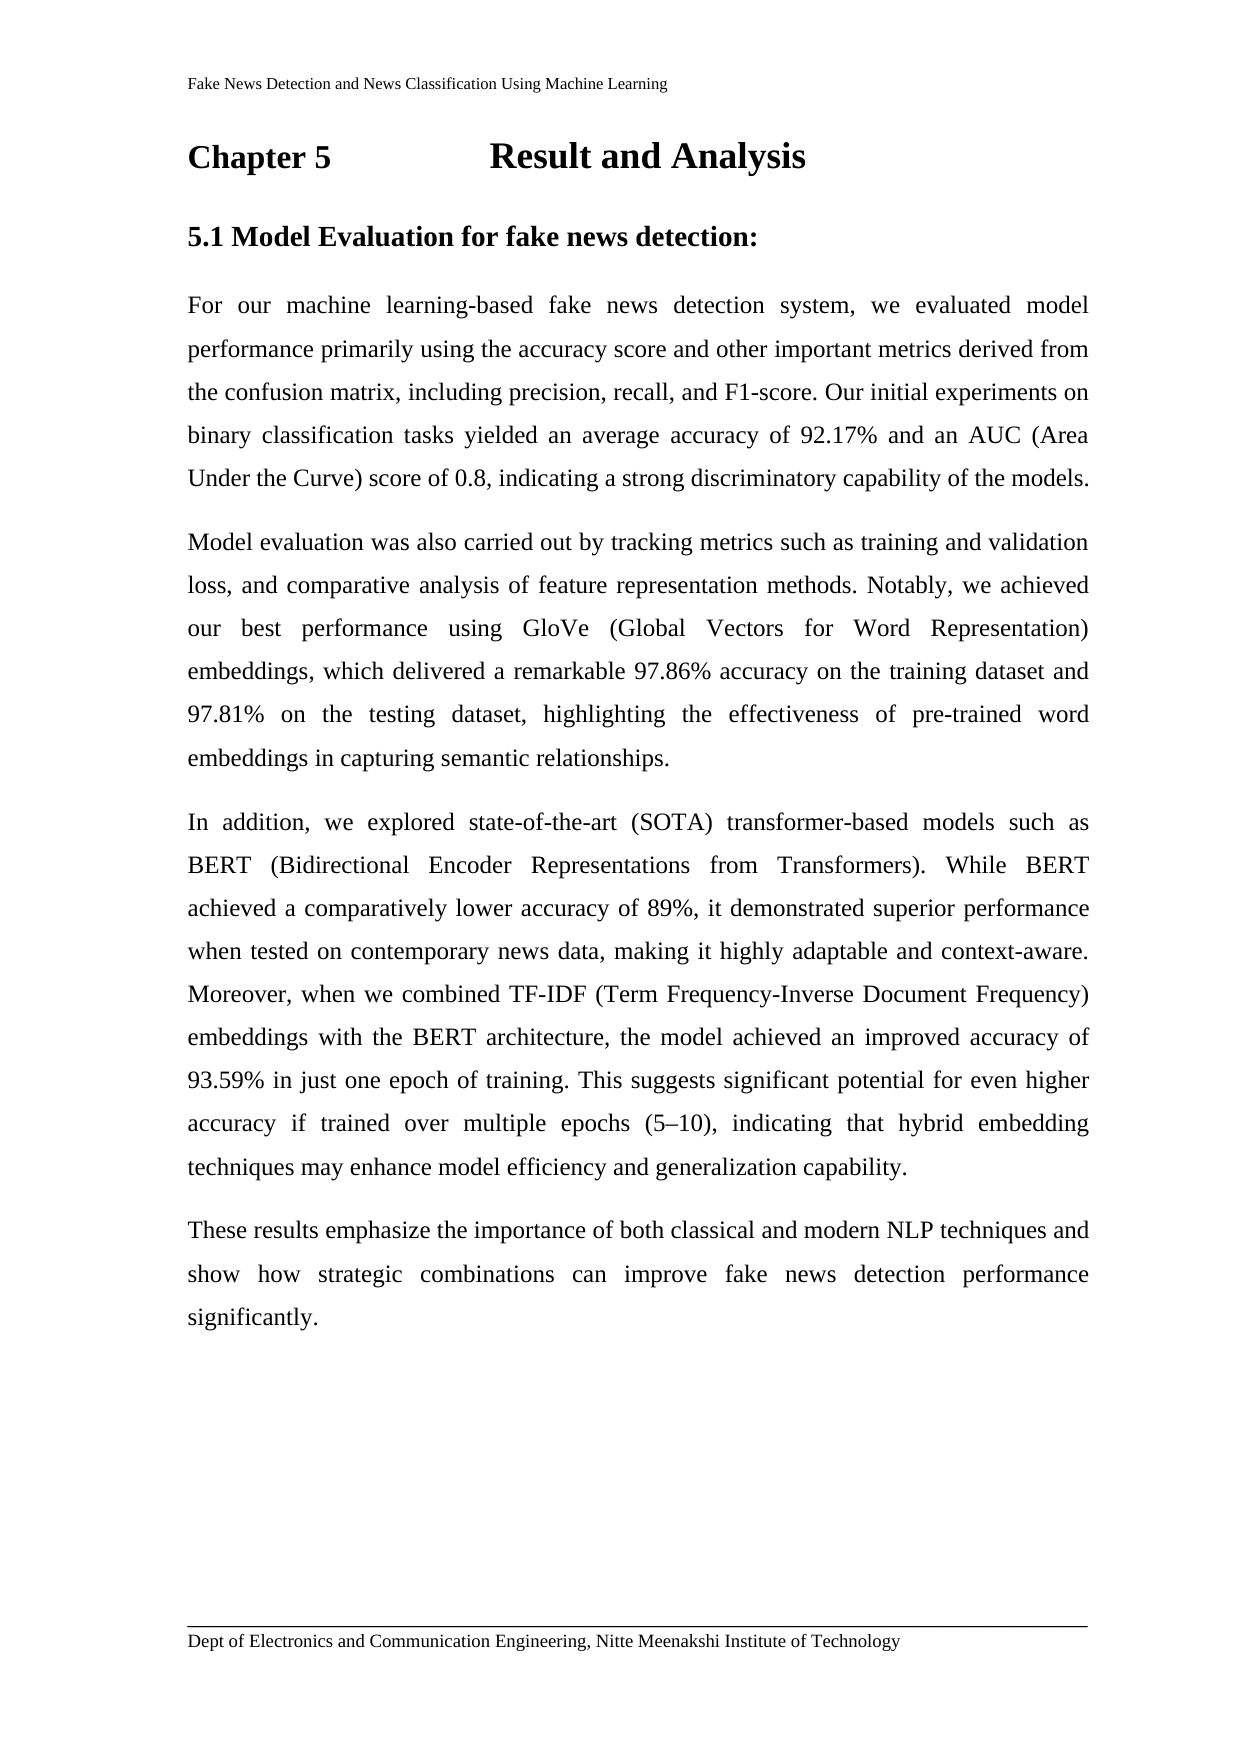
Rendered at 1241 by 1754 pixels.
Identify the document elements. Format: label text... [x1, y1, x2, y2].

text Model evaluation was also carried out by tracking metrics such as training and validation loss, and comparative analysis of feature representation methods. Notably, we achieved our best performance using GloVe (Global Vectors for Word Representation) embeddings, which delivered a remarkable 97.86% accuracy on the training dataset and 97.81% on the testing dataset, highlighting the effectiveness of pre-trained word embeddings in capturing semantic relationships. [187, 527, 1090, 771]
text These results emphasize the importance of both classical and modern NLP techniques and show how strategic combinations can improve fake news detection performance significantly. [187, 1216, 1090, 1331]
text 5.1 Model Evaluation for fake news detection: [187, 219, 1090, 253]
subtitle Chapter 5 Result and Analysis [187, 134, 1090, 177]
text For our machine learning-based fake news detection system, we evaluated model performance primarily using the accuracy score and other important metrics derived from the confusion matrix, including precision, recall, and F1-score. Our initial experiments on binary classification tasks yielded an average accuracy of 92.17% and an AUC (Area Under the Curve) score of 0.8, indicating a strong discriminatory capability of the models. [187, 291, 1090, 492]
text In addition, we explored state-of-the-art (SOTA) transformer-based models such as BERT (Bidirectional Encoder Representations from Transformers). While BERT achieved a comparatively lower accuracy of 89%, it demonstrated superior performance when tested on contemporary news data, making it highly adaptable and context-aware. Moreover, when we combined TF-IDF (Term Frequency-Inverse Document Frequency) embeddings with the BERT architecture, the model achieved an improved accuracy of 93.59% in just one epoch of training. This suggests significant potential for even higher accuracy if trained over multiple epochs (5–10), indicating that hybrid embedding techniques may enhance model efficiency and generalization capability. [187, 807, 1090, 1180]
